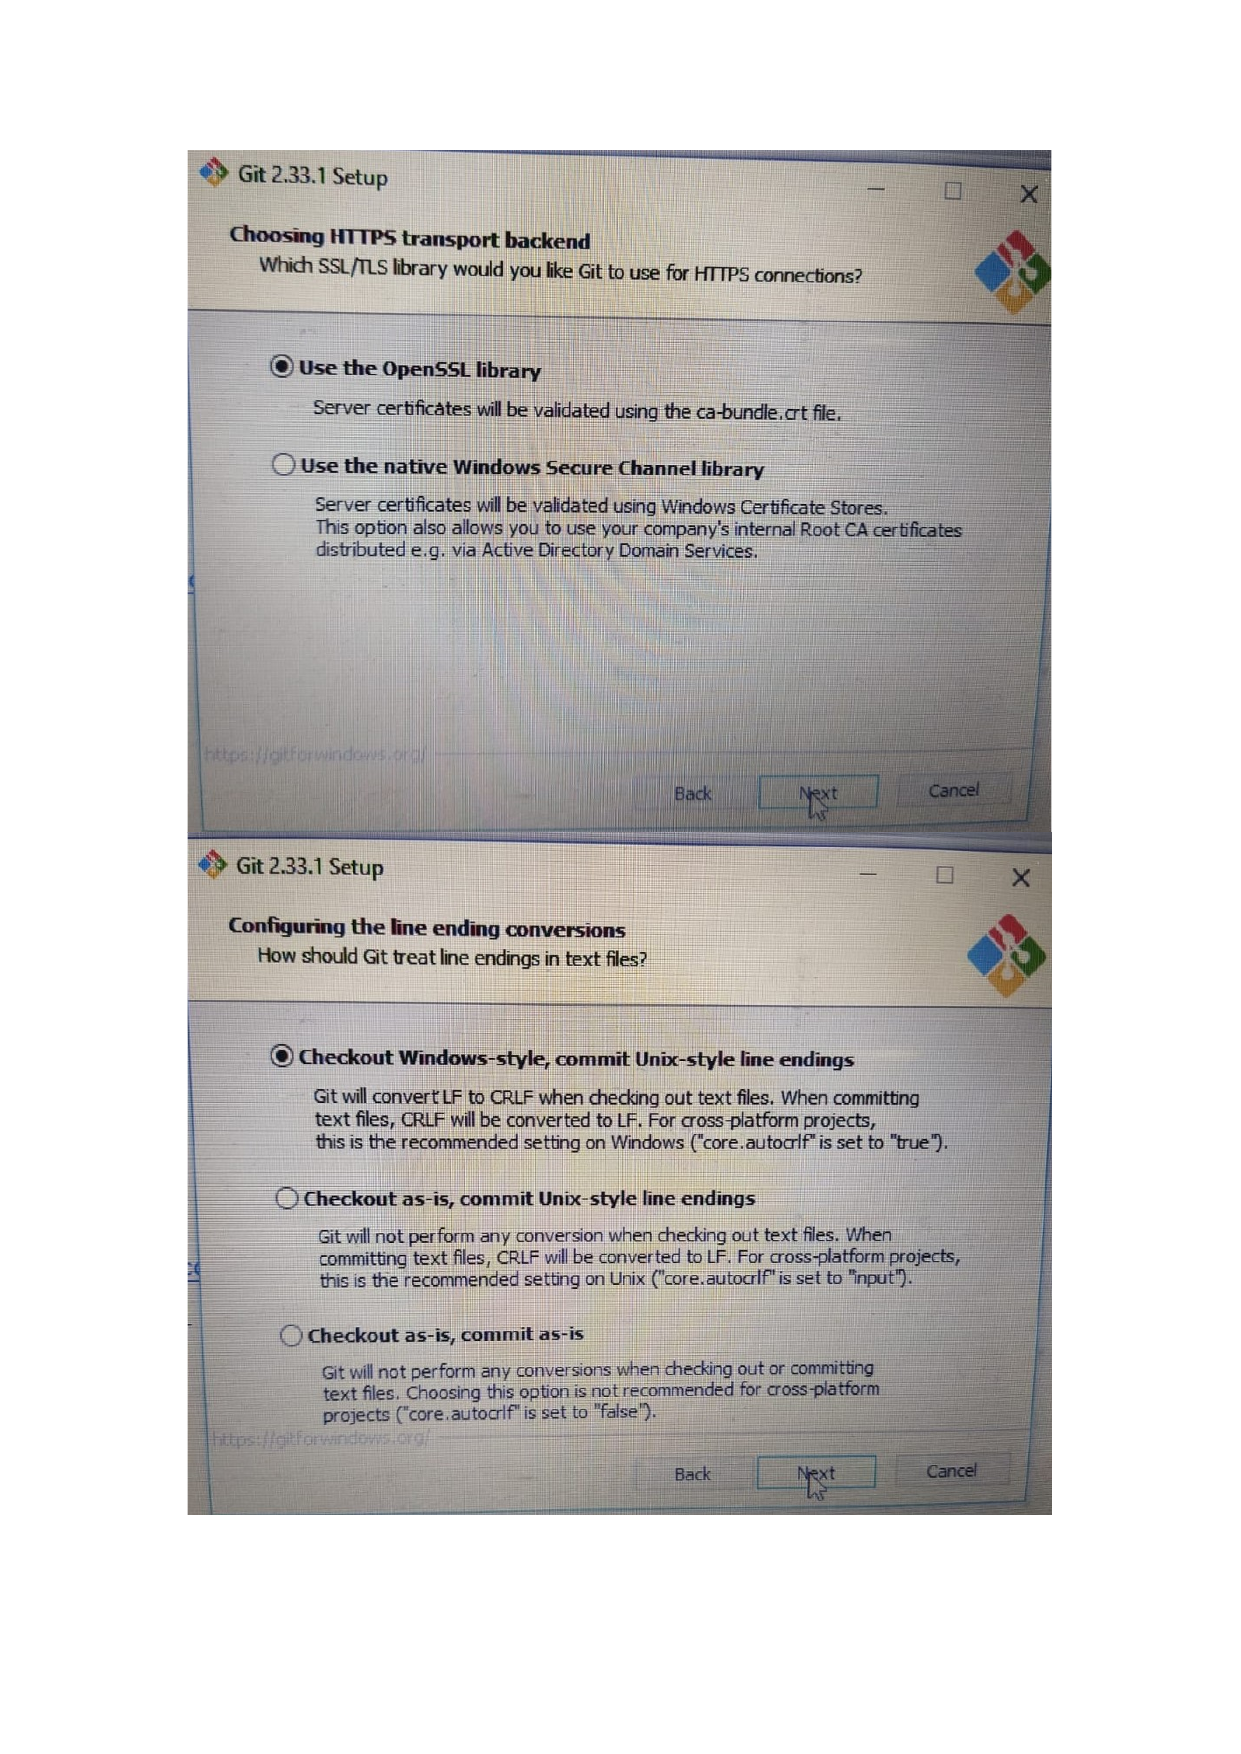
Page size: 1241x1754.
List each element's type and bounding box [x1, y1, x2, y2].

picture [187, 150, 1052, 1515]
